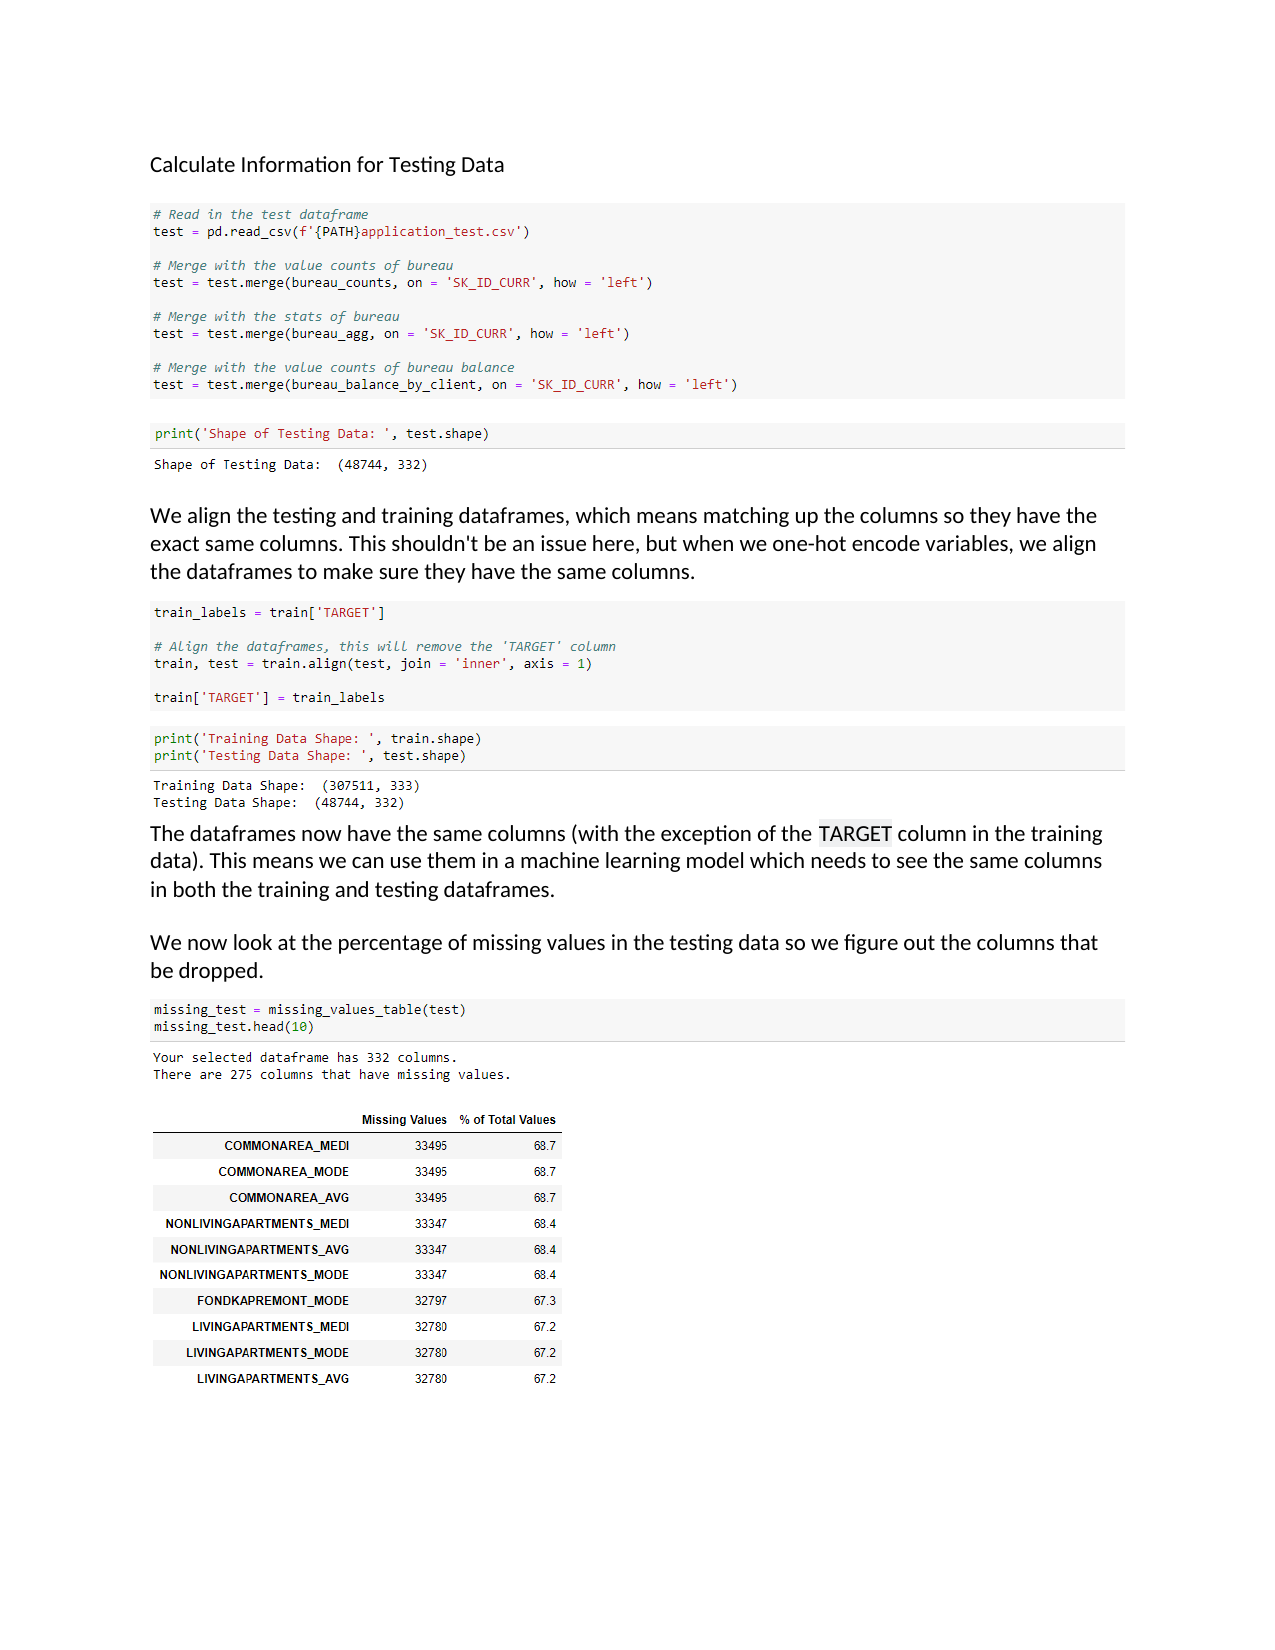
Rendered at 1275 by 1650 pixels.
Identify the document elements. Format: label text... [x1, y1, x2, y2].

picture [150, 423, 1125, 476]
picture [150, 203, 1125, 399]
text The dataframes now have the same columns (with the exception of the TARGET column in the training data). This means we can use them in a machine learning model which needs to see the same columns in both the training and testing dataframes. [150, 819, 1125, 903]
picture [150, 726, 1125, 819]
text Calculate Information for Testing Data [150, 150, 1125, 178]
picture [150, 999, 1125, 1394]
text We now look at the percentage of missing values in the testing data so we figure out the columns that be dropped. [150, 928, 1125, 984]
text We align the testing and training dataframes, which means matching up the columns so they have the exact same columns. This shouldn't be an issue here, but when we one-hot encode variables, we align the dataframes to make sure they have the same columns. [696, 501, 1125, 585]
picture [150, 601, 1125, 711]
